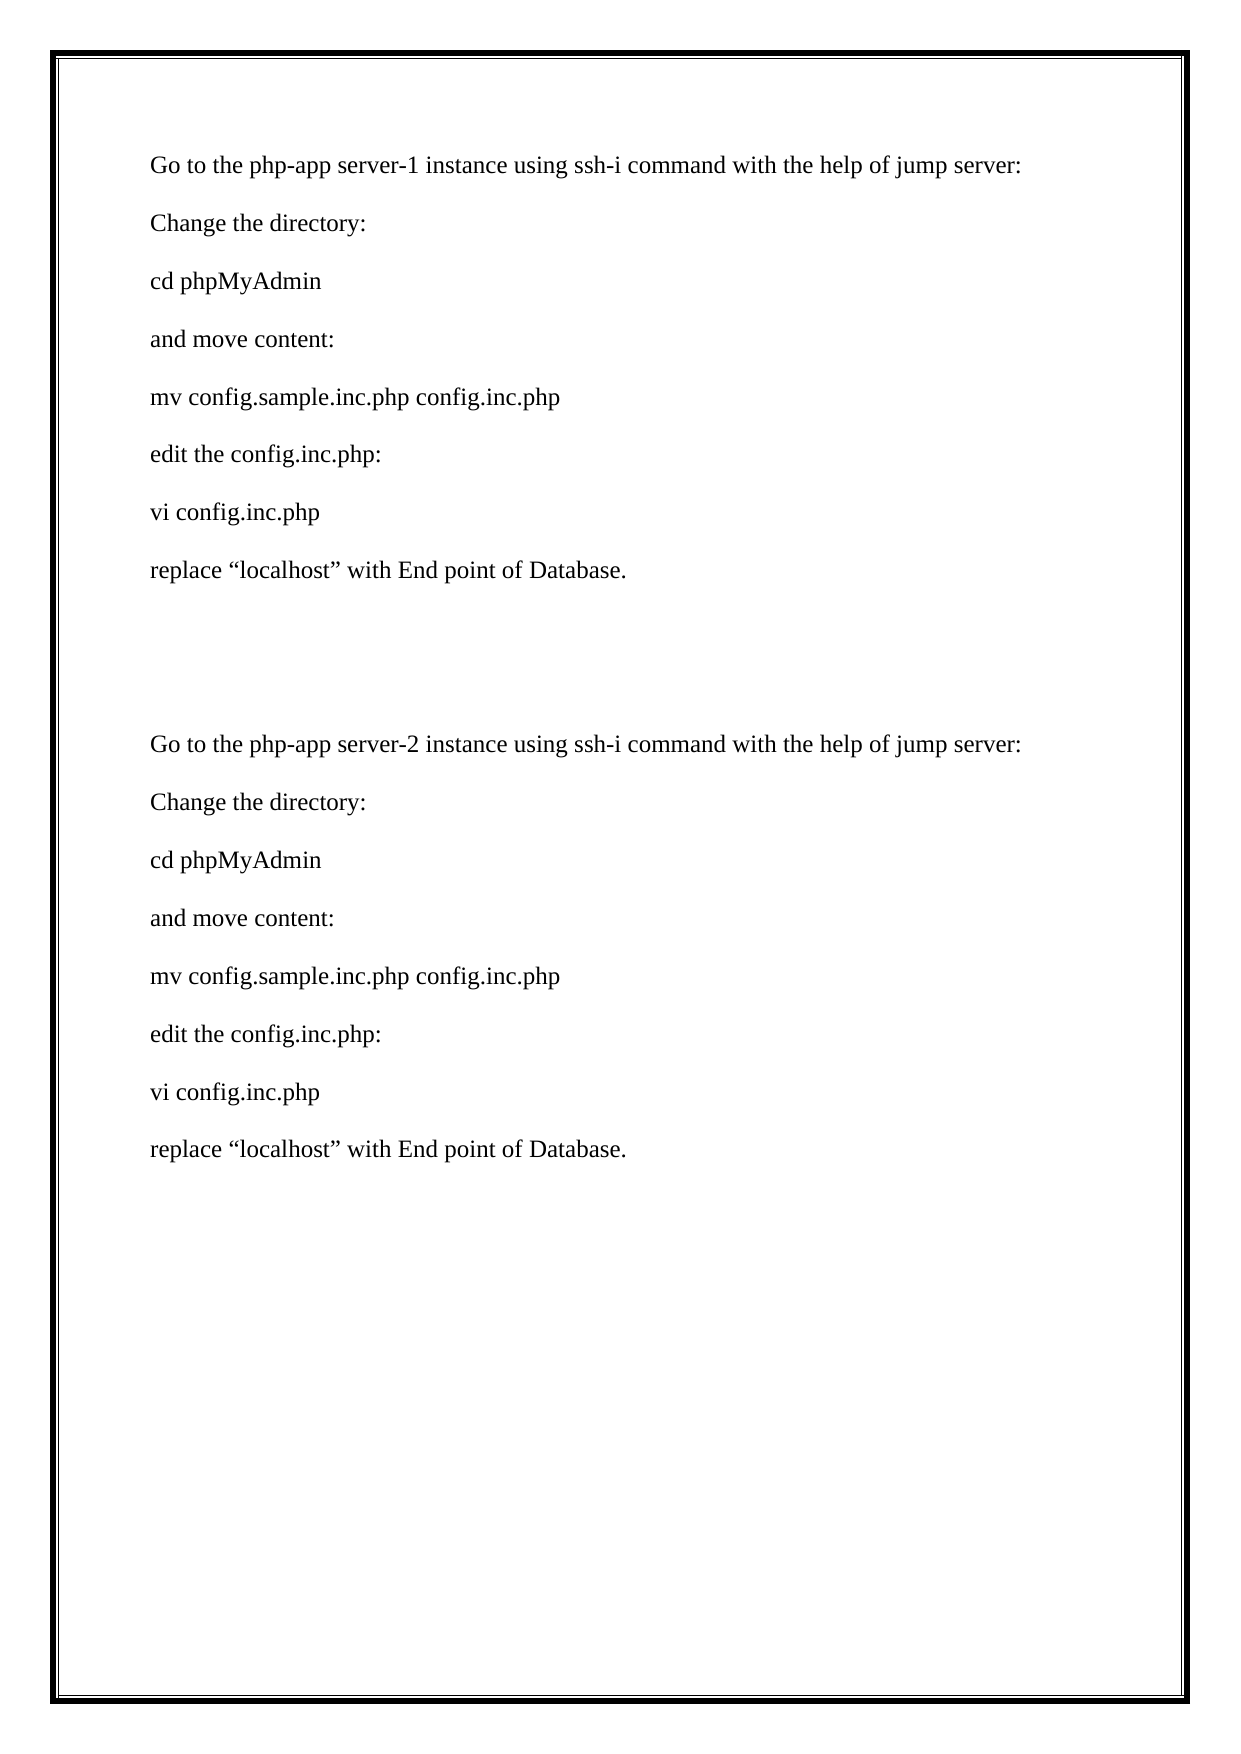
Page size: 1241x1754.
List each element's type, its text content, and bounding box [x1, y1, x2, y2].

text Go to the php-app server-2 instance using ssh-i command with the help of jump server: [150, 729, 1090, 758]
text cd phpMyAdmin [150, 266, 1090, 294]
text and move content: [150, 903, 1090, 932]
text Go to the php-app server-1 instance using ssh-i command with the help of jump server: [150, 150, 1090, 179]
text Change the directory: [150, 208, 1090, 237]
text vi config.inc.php [150, 497, 1090, 526]
text vi config.inc.php [150, 1077, 1090, 1105]
text edit the config.inc.php: [150, 439, 1090, 468]
text replace “localhost” with End point of Database. [150, 555, 1090, 584]
text and move content: [150, 324, 1090, 352]
text edit the config.inc.php: [150, 1019, 1090, 1047]
text cd phpMyAdmin [150, 845, 1090, 874]
text mv config.sample.inc.php config.inc.php [150, 961, 1090, 989]
text Change the directory: [150, 787, 1090, 816]
text replace “localhost” with End point of Database. [150, 1134, 1090, 1163]
text mv config.sample.inc.php config.inc.php [150, 382, 1090, 410]
